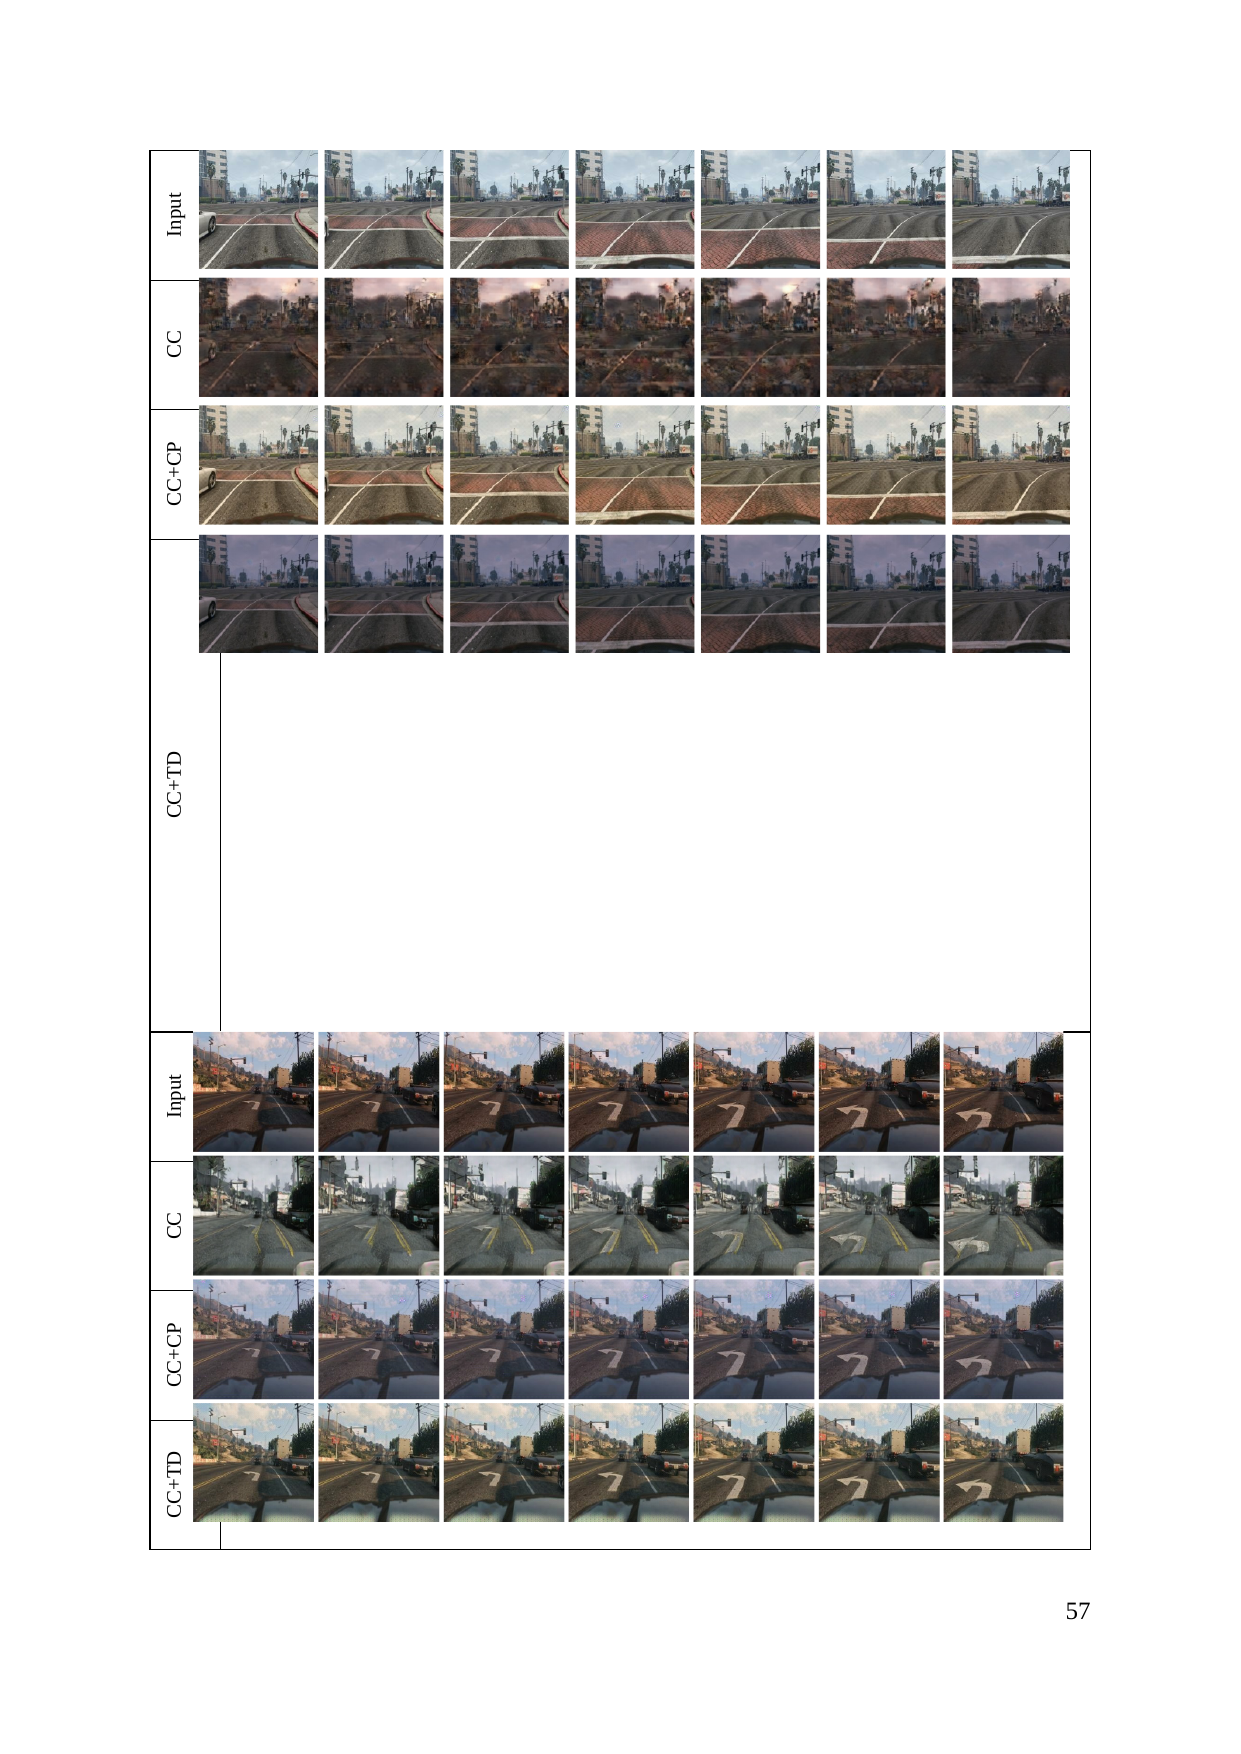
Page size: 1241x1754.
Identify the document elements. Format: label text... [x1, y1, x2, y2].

table_cell Input [151, 1033, 193, 1161]
table_cell [221, 1033, 1090, 1549]
table_header [221, 151, 1090, 1031]
table_cell CC [151, 1162, 193, 1290]
table_cell CC+CP [151, 1291, 193, 1420]
table_cell CC+TD [151, 540, 220, 1031]
picture [193, 1031, 1064, 1522]
table_cell CC+CP [151, 410, 198, 538]
picture [198, 150, 1070, 653]
table_header Input [151, 151, 198, 279]
table_cell CC [151, 281, 198, 409]
table_cell CC+TD [151, 1421, 220, 1549]
